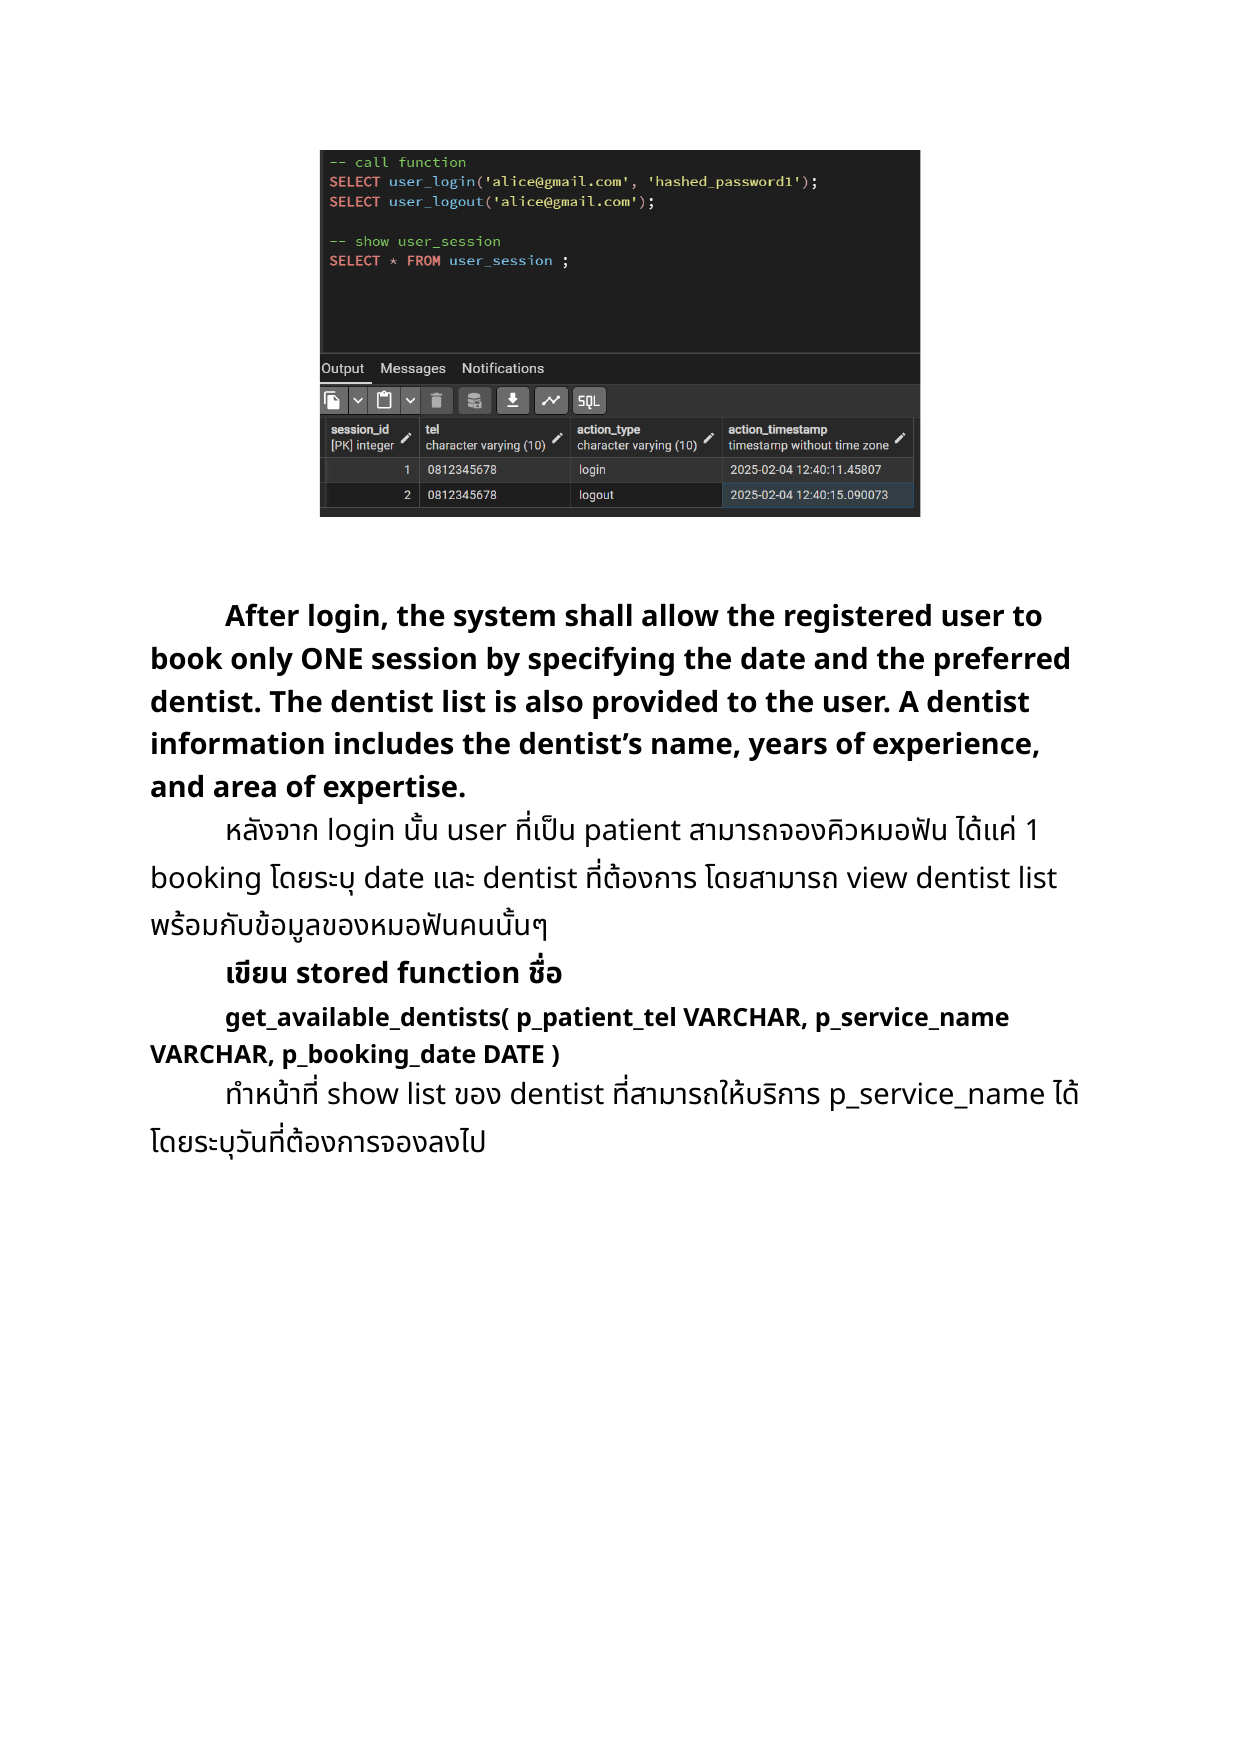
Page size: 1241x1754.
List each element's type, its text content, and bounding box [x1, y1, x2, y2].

text ทำหน้าที่ show list ของ dentist ที่สามารถให้บริการ p_service_name ได้ โดยระบุวันที่ต้องการจองลงไป [150, 1073, 1090, 1165]
picture [319, 150, 921, 517]
text เขียน stored function ชื่อ [150, 952, 1090, 996]
text After login, the system shall allow the registered user to book only ONE session by specifying the date and the preferred dentist. The dentist list is also provided to the user. A dentist information includes the dentist’s name, years of experience, and area of expertise. [150, 595, 1090, 806]
text หลังจาก login นั้น user ที่เป็น patient สามารถจองคิวหมอฟัน ได้แค่ 1 booking โดยระบุ date และ dentist ที่ต้องการ โดยสามารถ view dentist list พร้อมกับข้อมูลของหมอฟันคนนั้นๆ [150, 809, 1090, 949]
text get_available_dentists( p_patient_tel VARCHAR, p_service_name VARCHAR, p_booking_date DATE ) [150, 1000, 1090, 1071]
